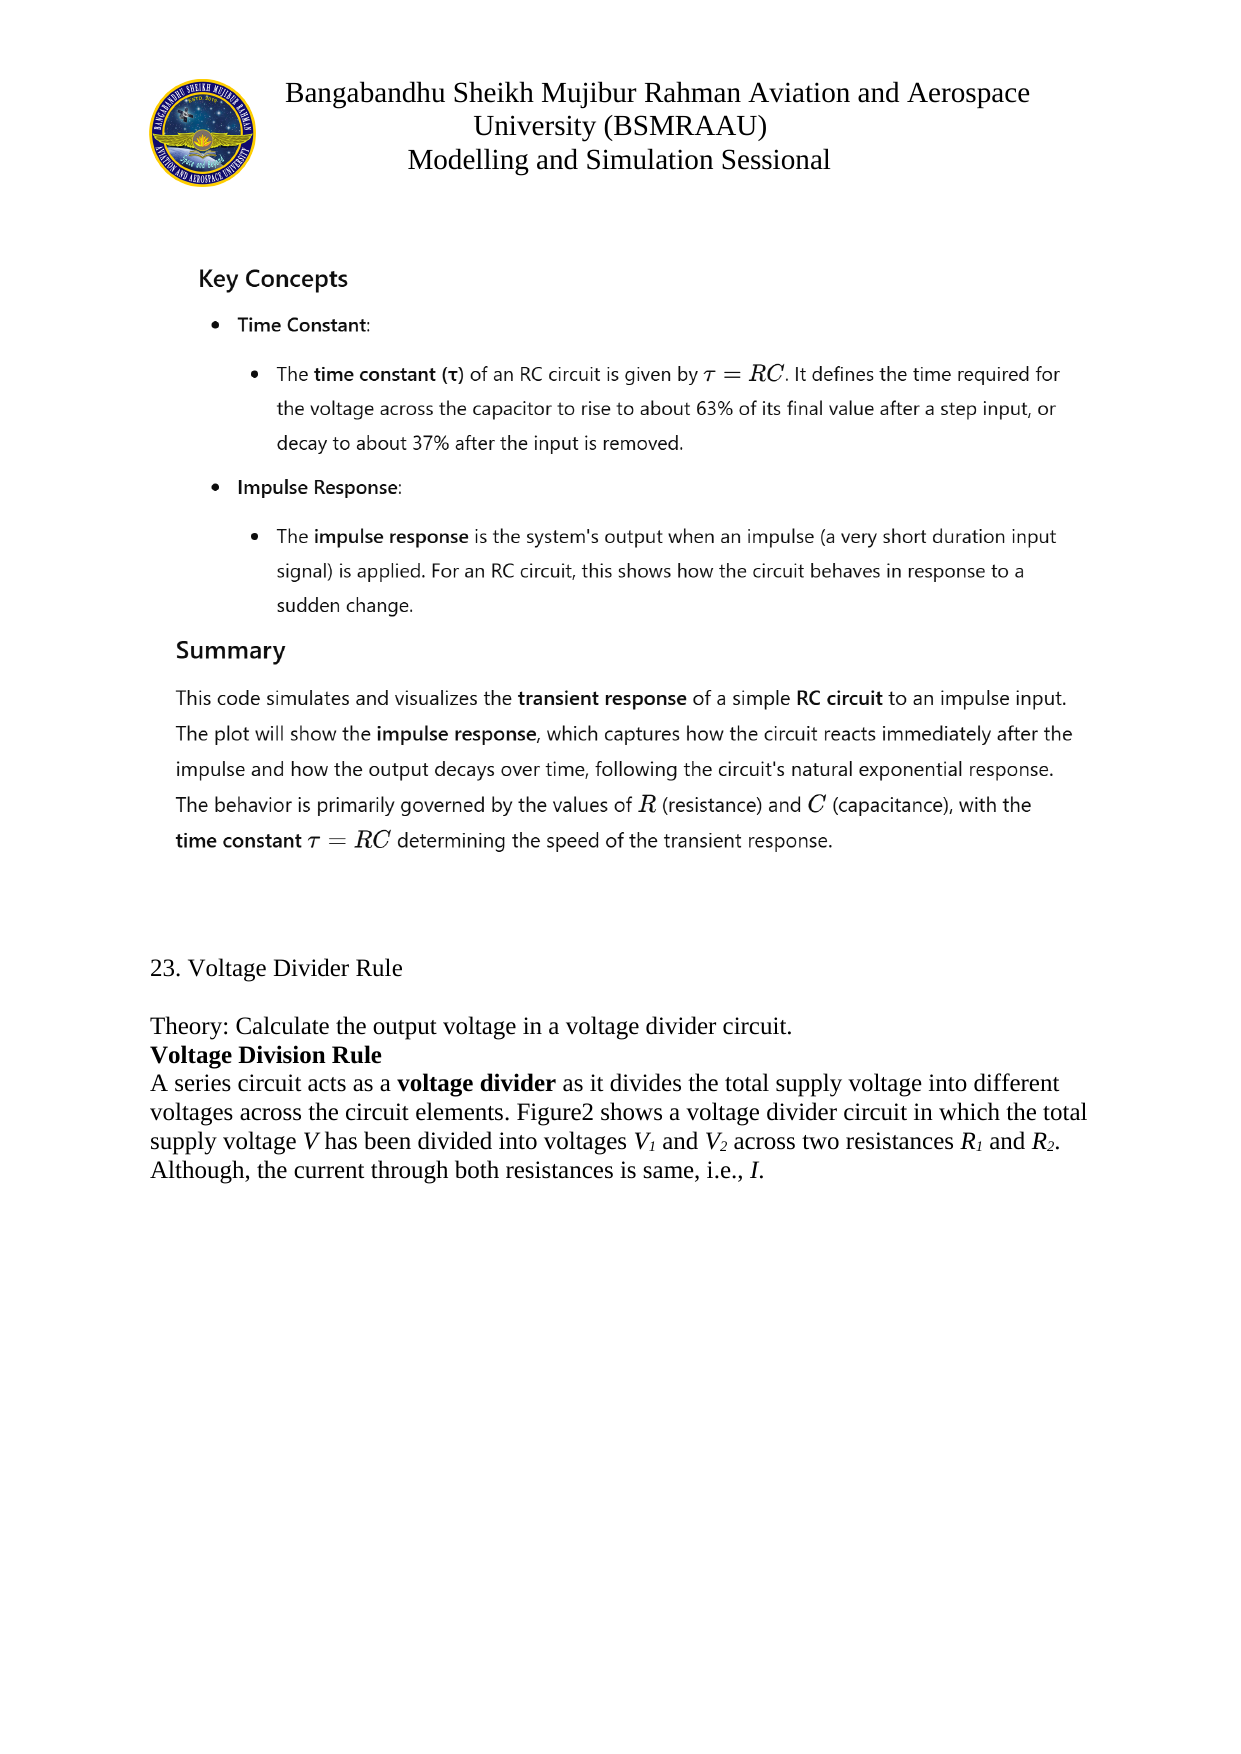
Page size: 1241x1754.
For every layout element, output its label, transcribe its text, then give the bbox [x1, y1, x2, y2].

text A series circuit acts as a voltage divider as it divides the total supply voltage into different voltages across the circuit elements. Figure2 shows a voltage divider circuit in which the total supply voltage V has been divided into voltages V1 and V2 across two resistances R1 and R2. Although, the current through both resistances is same, i.e., I. [150, 1068, 1090, 1183]
picture [150, 257, 1091, 868]
text 23. Voltage Divider Rule [150, 953, 1090, 982]
picture [149, 79, 256, 187]
text Theory: Calculate the output voltage in a voltage divider circuit. [150, 1011, 1090, 1040]
text Voltage Division Rule [150, 1040, 1090, 1068]
